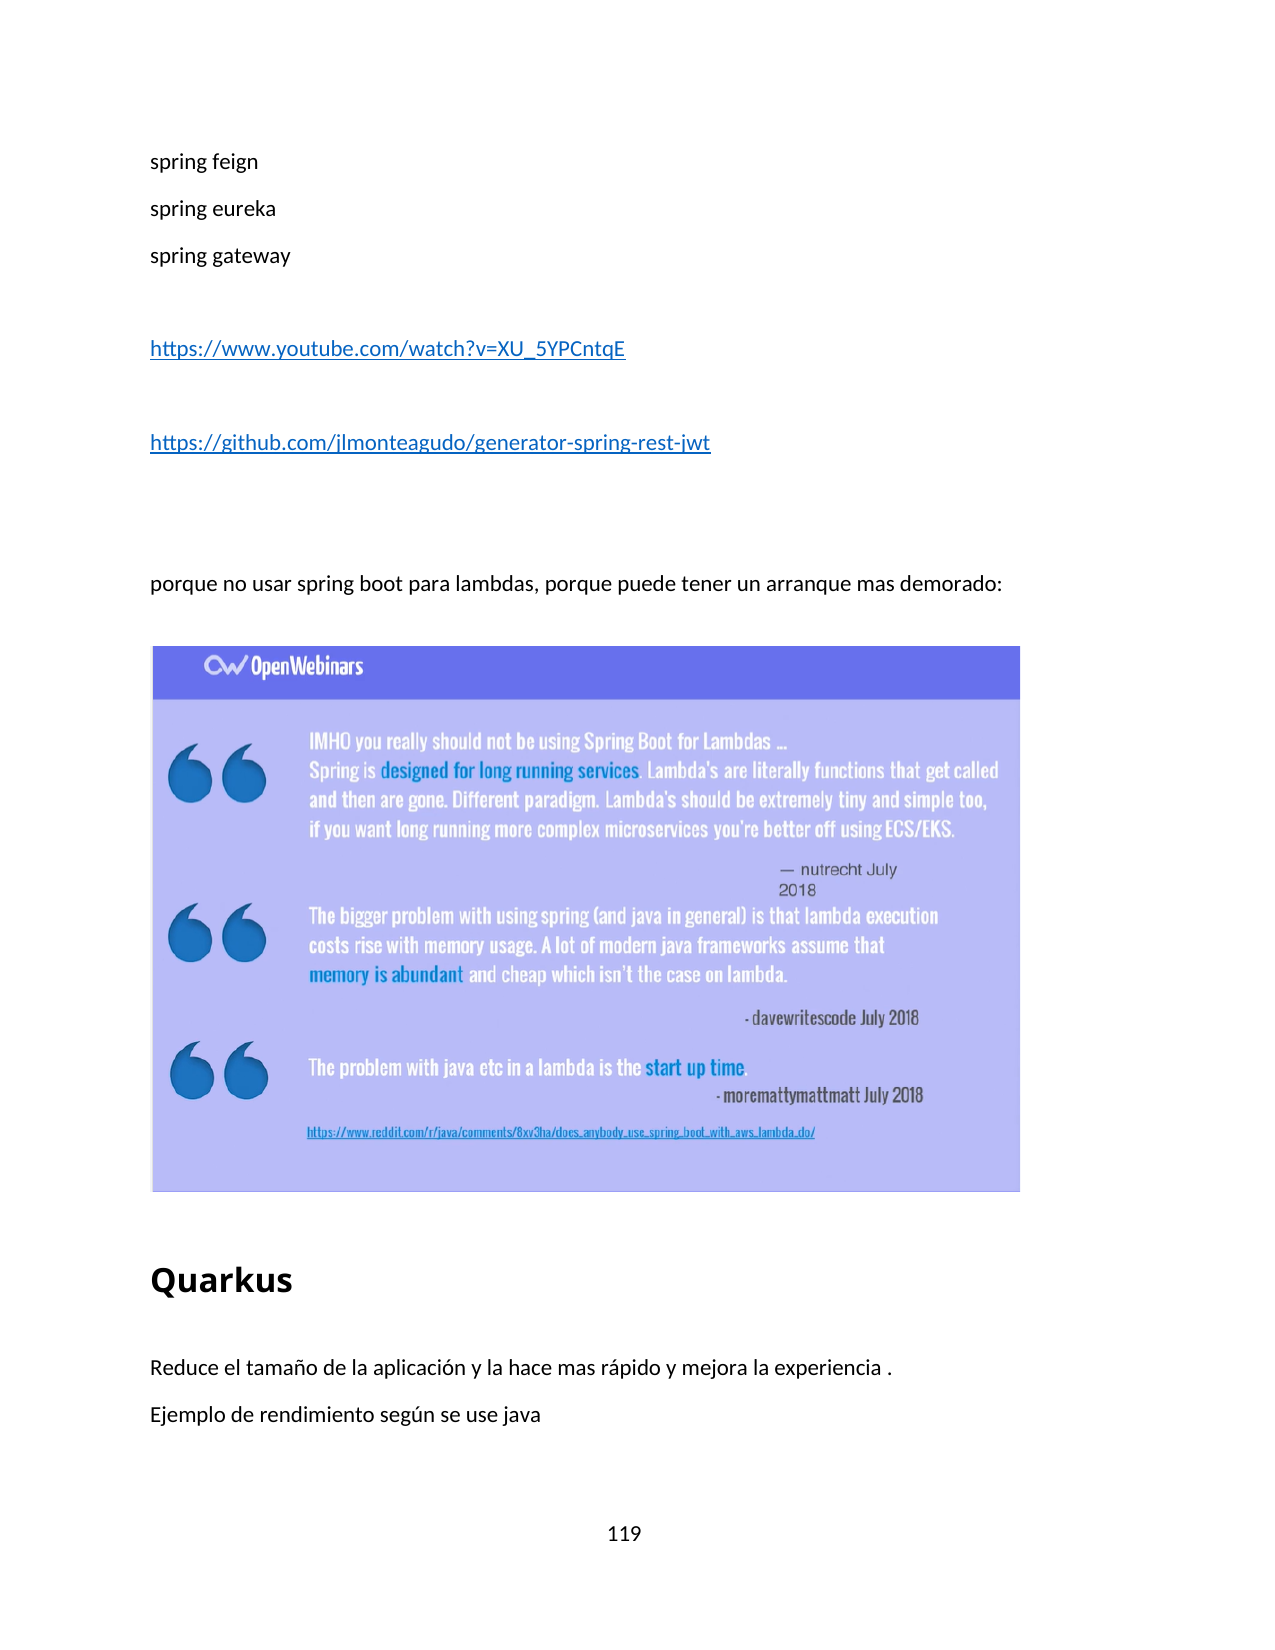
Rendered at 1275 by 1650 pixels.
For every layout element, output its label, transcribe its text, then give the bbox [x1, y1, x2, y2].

subtitle Quarkus [150, 1257, 1098, 1302]
text Ejemplo de rendimiento según se use java [150, 1400, 1098, 1428]
picture [150, 646, 1021, 1192]
text https://github.com/jlmonteagudo/generator-spring-rest-jwt [150, 428, 1098, 456]
text spring eureka [150, 194, 1098, 222]
text spring gateway [150, 241, 1098, 269]
text spring feign [150, 147, 1098, 175]
text https://www.youtube.com/watch?v=XU_5YPCntqE [150, 334, 1098, 362]
text Reduce el tamaño de la aplicación y la hace mas rápido y mejora la experiencia . [150, 1353, 1098, 1381]
text porque no usar spring boot para lambdas, porque puede tener un arranque mas demorado: [150, 569, 1098, 597]
